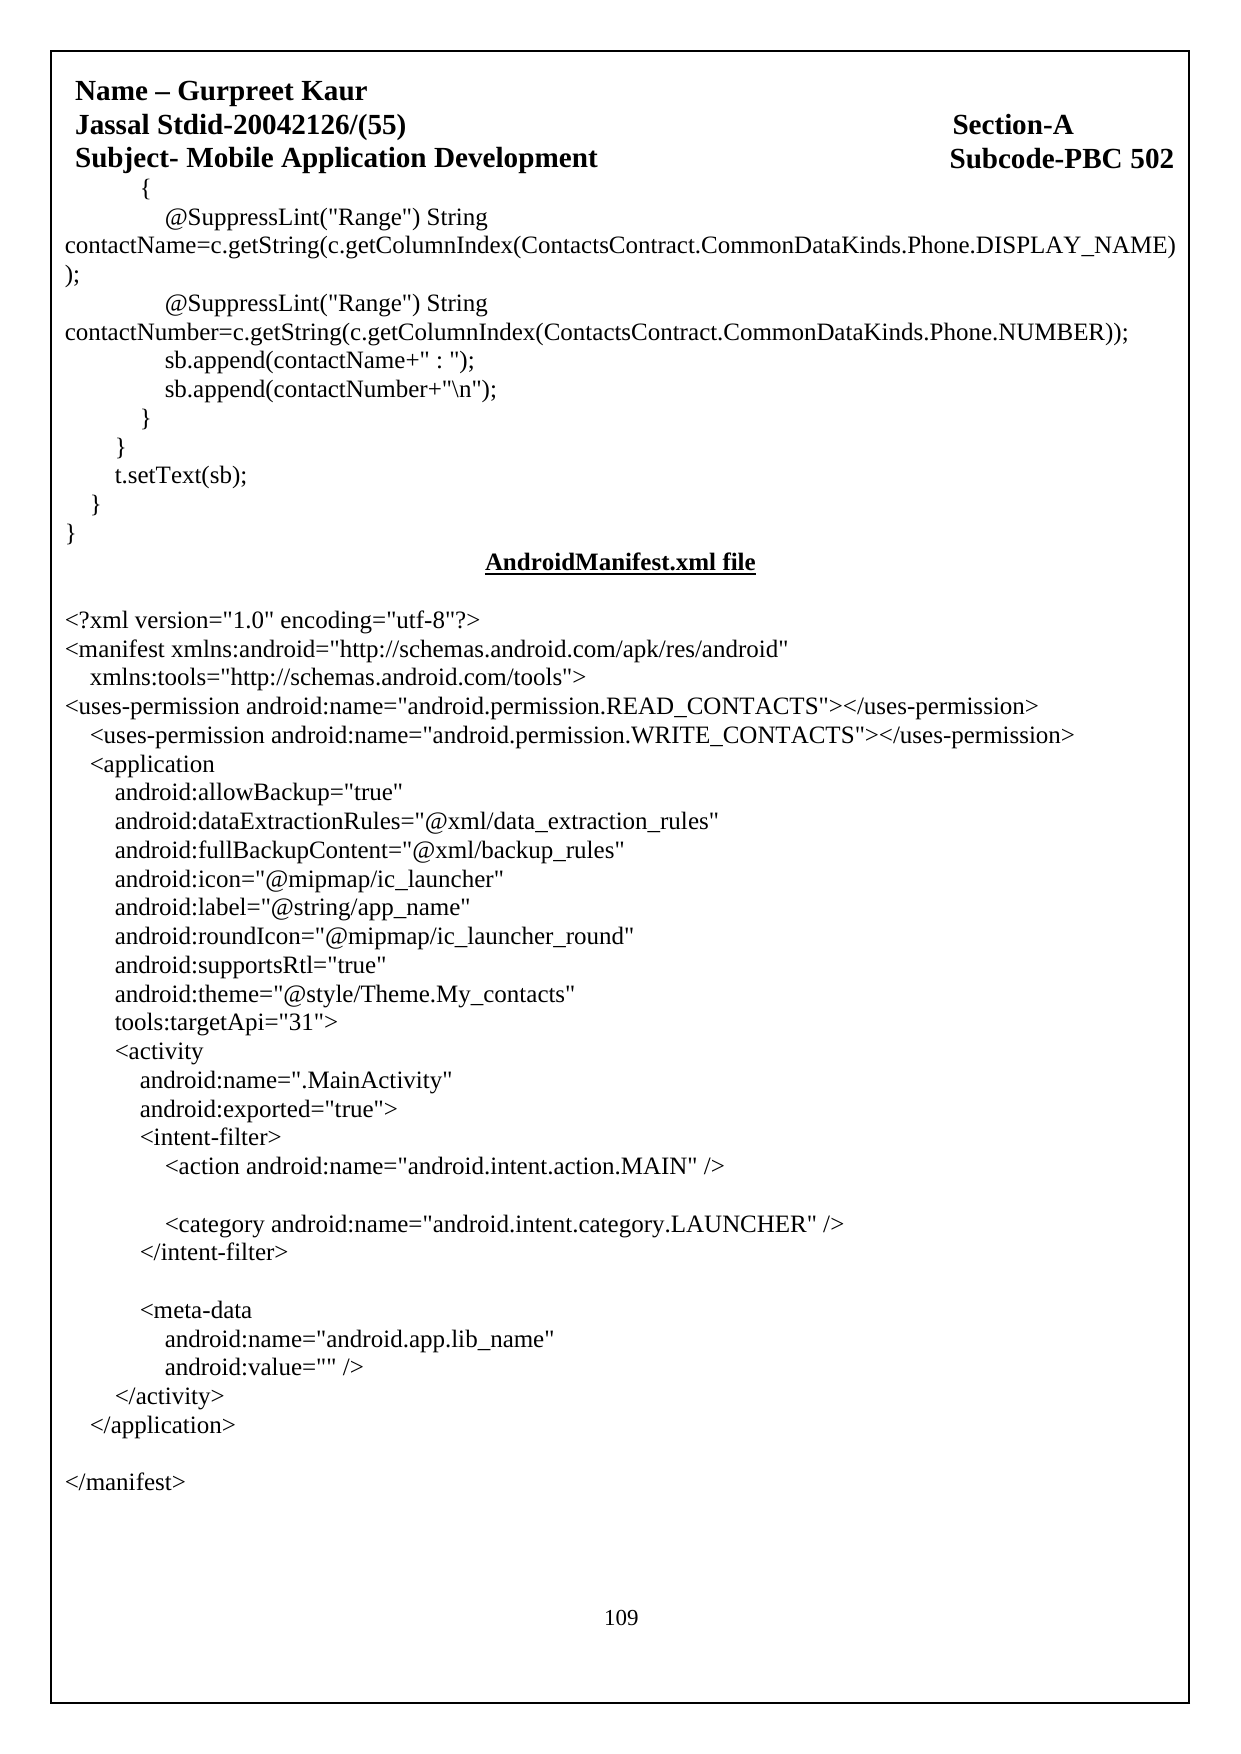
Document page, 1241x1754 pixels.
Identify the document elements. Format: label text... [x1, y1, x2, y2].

text <?xml version="1.0" encoding="utf-8"?> <manifest xmlns:android="http://schemas.android.com/apk/res/android" xmlns:tools="http://schemas.android.com/tools"> <uses-permission android:name="android.permission.READ_CONTACTS"></uses-permission> <uses-permission android:name="android.permission.WRITE_CONTACTS"></uses-permission> <application android:allowBackup="true" android:dataExtractionRules="@xml/data_extraction_rules" android:fullBackupContent="@xml/backup_rules" android:icon="@mipmap/ic_launcher" android:label="@string/app_name" android:roundIcon="@mipmap/ic_launcher_round" android:supportsRtl="true" android:theme="@style/Theme.My_contacts" tools:targetApi="31"> <activity android:name=".MainActivity" android:exported="true"> <intent-filter> <action android:name="android.intent.action.MAIN" /> <category android:name="android.intent.category.LAUNCHER" /> </intent-filter> <meta-data android:name="android.app.lib_name" android:value="" /> </activity> </application> </manifest> [64, 605, 1178, 1496]
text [64, 173, 1178, 547]
subtitle AndroidManifest.xml file [485, 547, 1178, 576]
